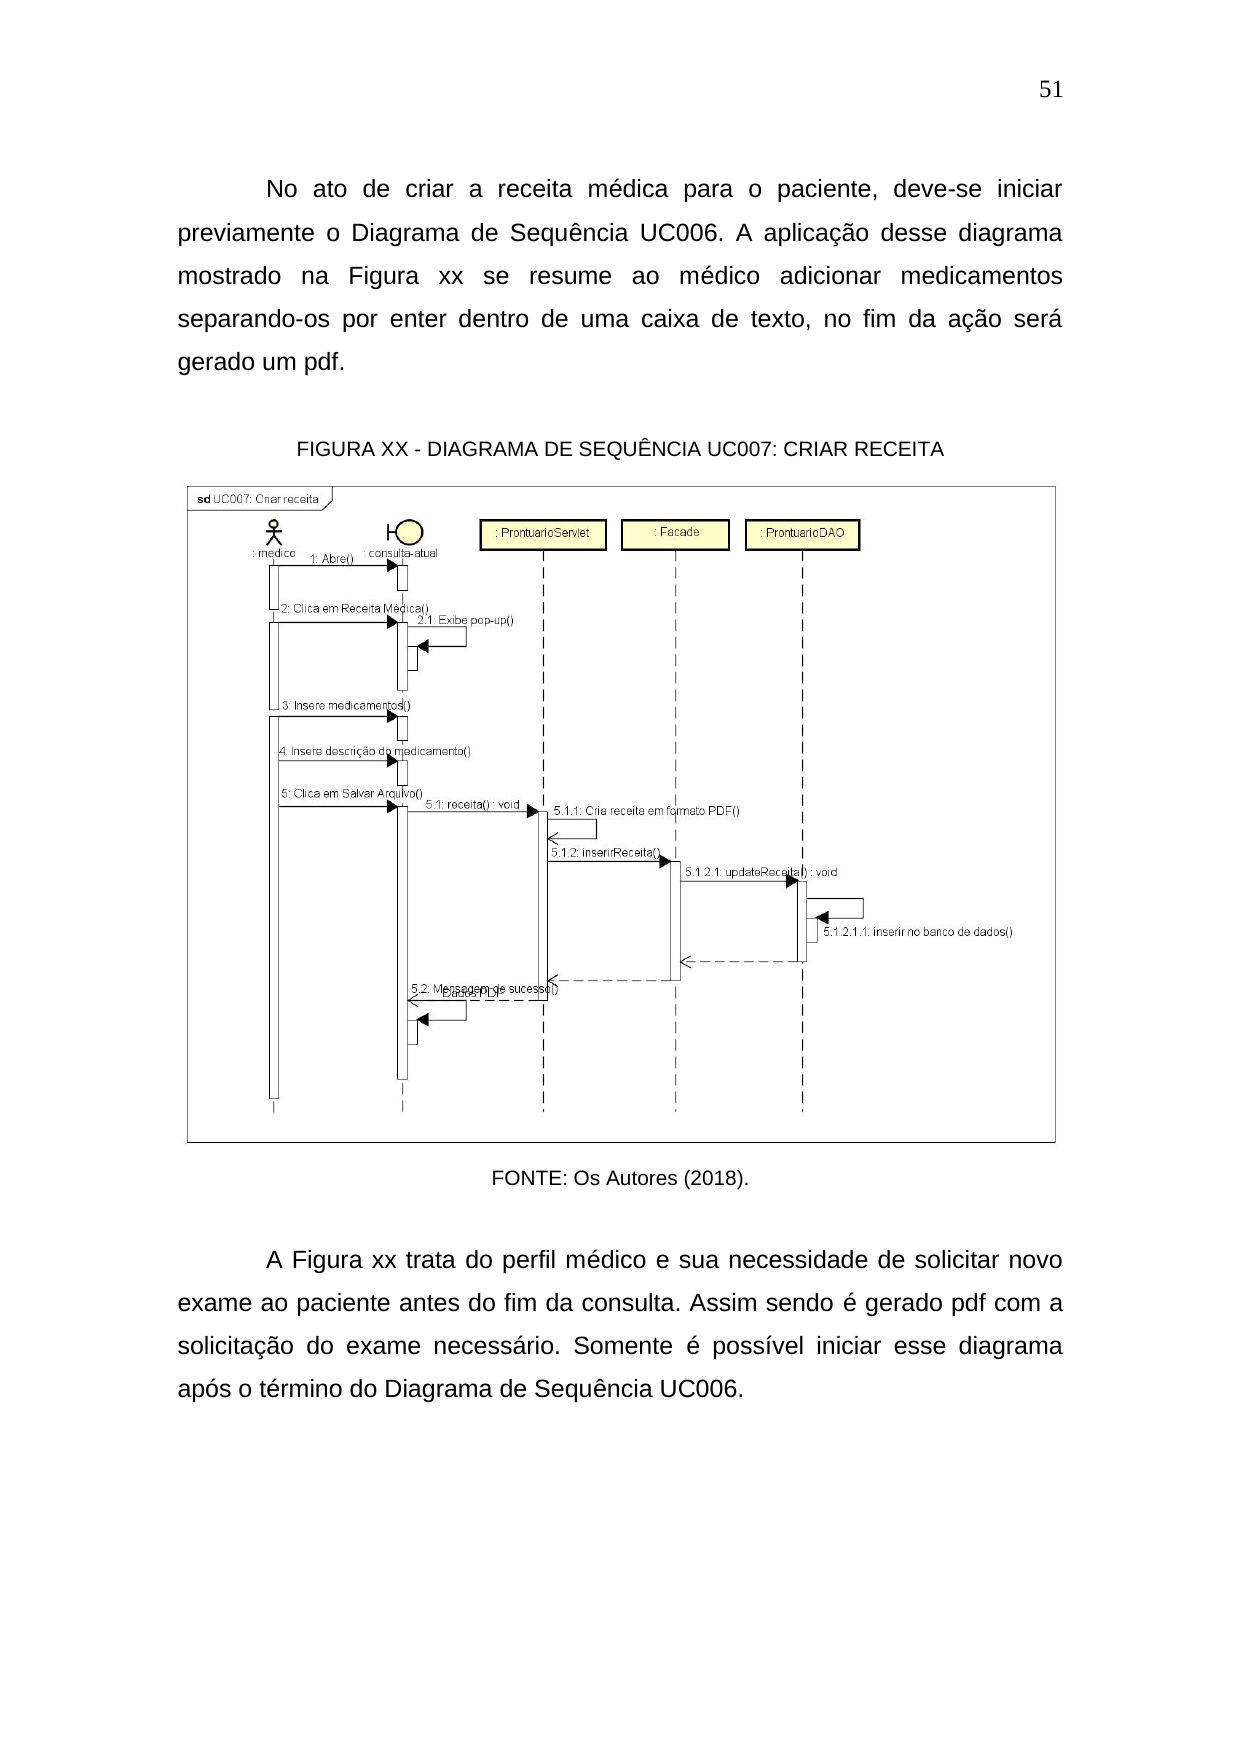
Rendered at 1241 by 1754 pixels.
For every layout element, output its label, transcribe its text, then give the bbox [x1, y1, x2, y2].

text A Figura xx trata do perfil médico e sua necessidade de solicitar novo exame ao paciente antes do fim da consulta. Assim sendo é gerado pdf com a solicitação do exame necessário. Somente é possível iniciar esse diagrama após o término do Diagrama de Sequência UC006. [177, 1245, 1064, 1403]
text FIGURA XX - DIAGRAMA DE SEQUÊNCIA UC007: CRIAR RECEITA [177, 433, 1064, 462]
picture [177, 476, 1064, 1152]
text No ato de criar a receita médica para o paciente, deve-se iniciar previamente o Diagrama de Sequência UC006. A aplicação desse diagrama mostrado na Figura xx se resume ao médico adicionar medicamentos separando-os por enter dentro de uma caixa de texto, no fim da ação será gerado um pdf. [177, 174, 1064, 376]
text FONTE: Os Autores (2018). [177, 1166, 1064, 1190]
